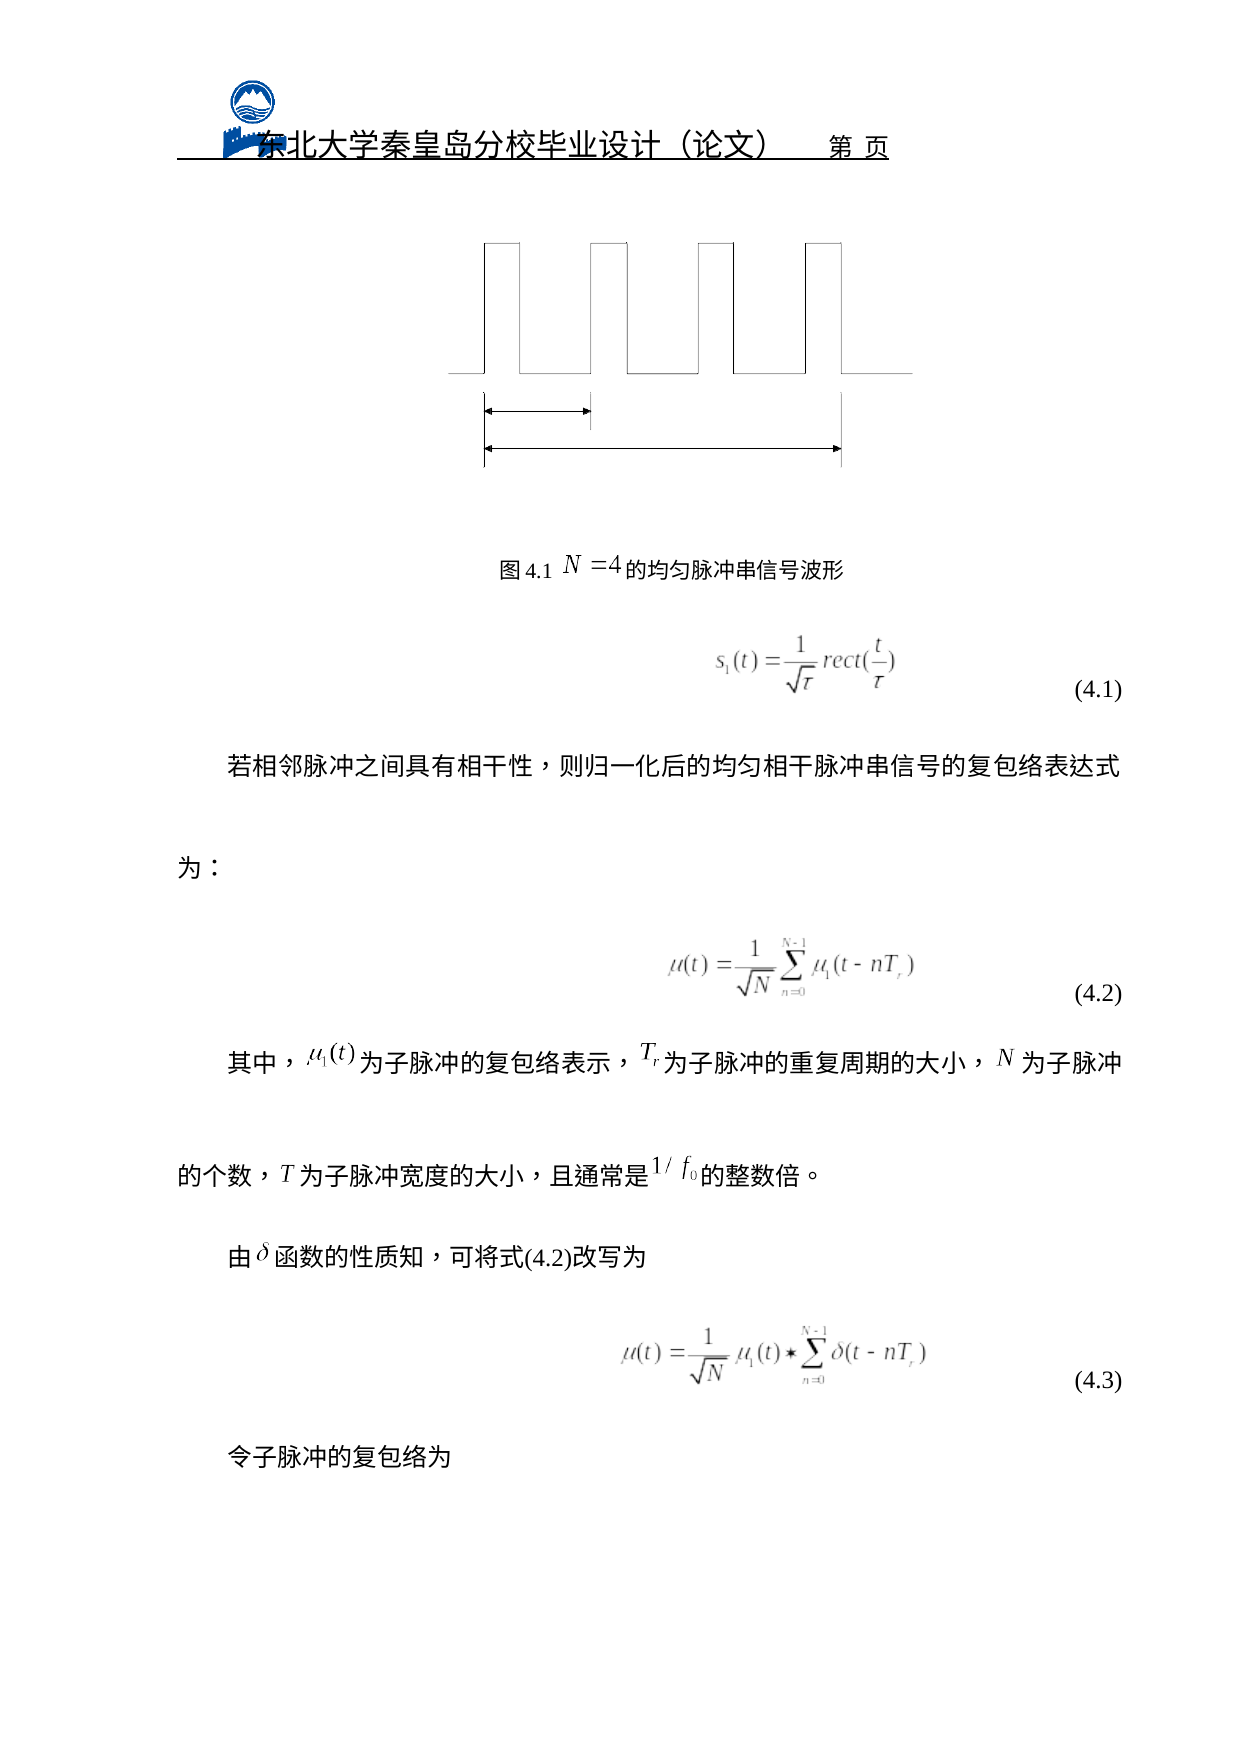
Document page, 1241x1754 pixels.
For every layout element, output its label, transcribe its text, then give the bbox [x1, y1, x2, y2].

text 令子脉冲的复包络为 [177, 1422, 1122, 1490]
picture [214, 79, 292, 158]
text (4.2) [177, 918, 1122, 1020]
text 其中，为子脉冲的复包络表示，为子脉冲的重复周期的大小，为子脉冲的个数，为子脉冲宽度的大小，且通常是的整数倍。 [177, 1034, 1122, 1204]
text (4.1) [177, 615, 1122, 717]
text 图4.1 的均匀脉冲串信号波形 [177, 532, 1122, 600]
text (4.3) [177, 1306, 1122, 1408]
text 若相邻脉冲之间具有相干性，则归一化后的均匀相干脉冲串信号的复包络表达式为： [177, 732, 1122, 901]
text 由函数的性质知，可将式(4.2)改写为 [177, 1221, 1122, 1289]
